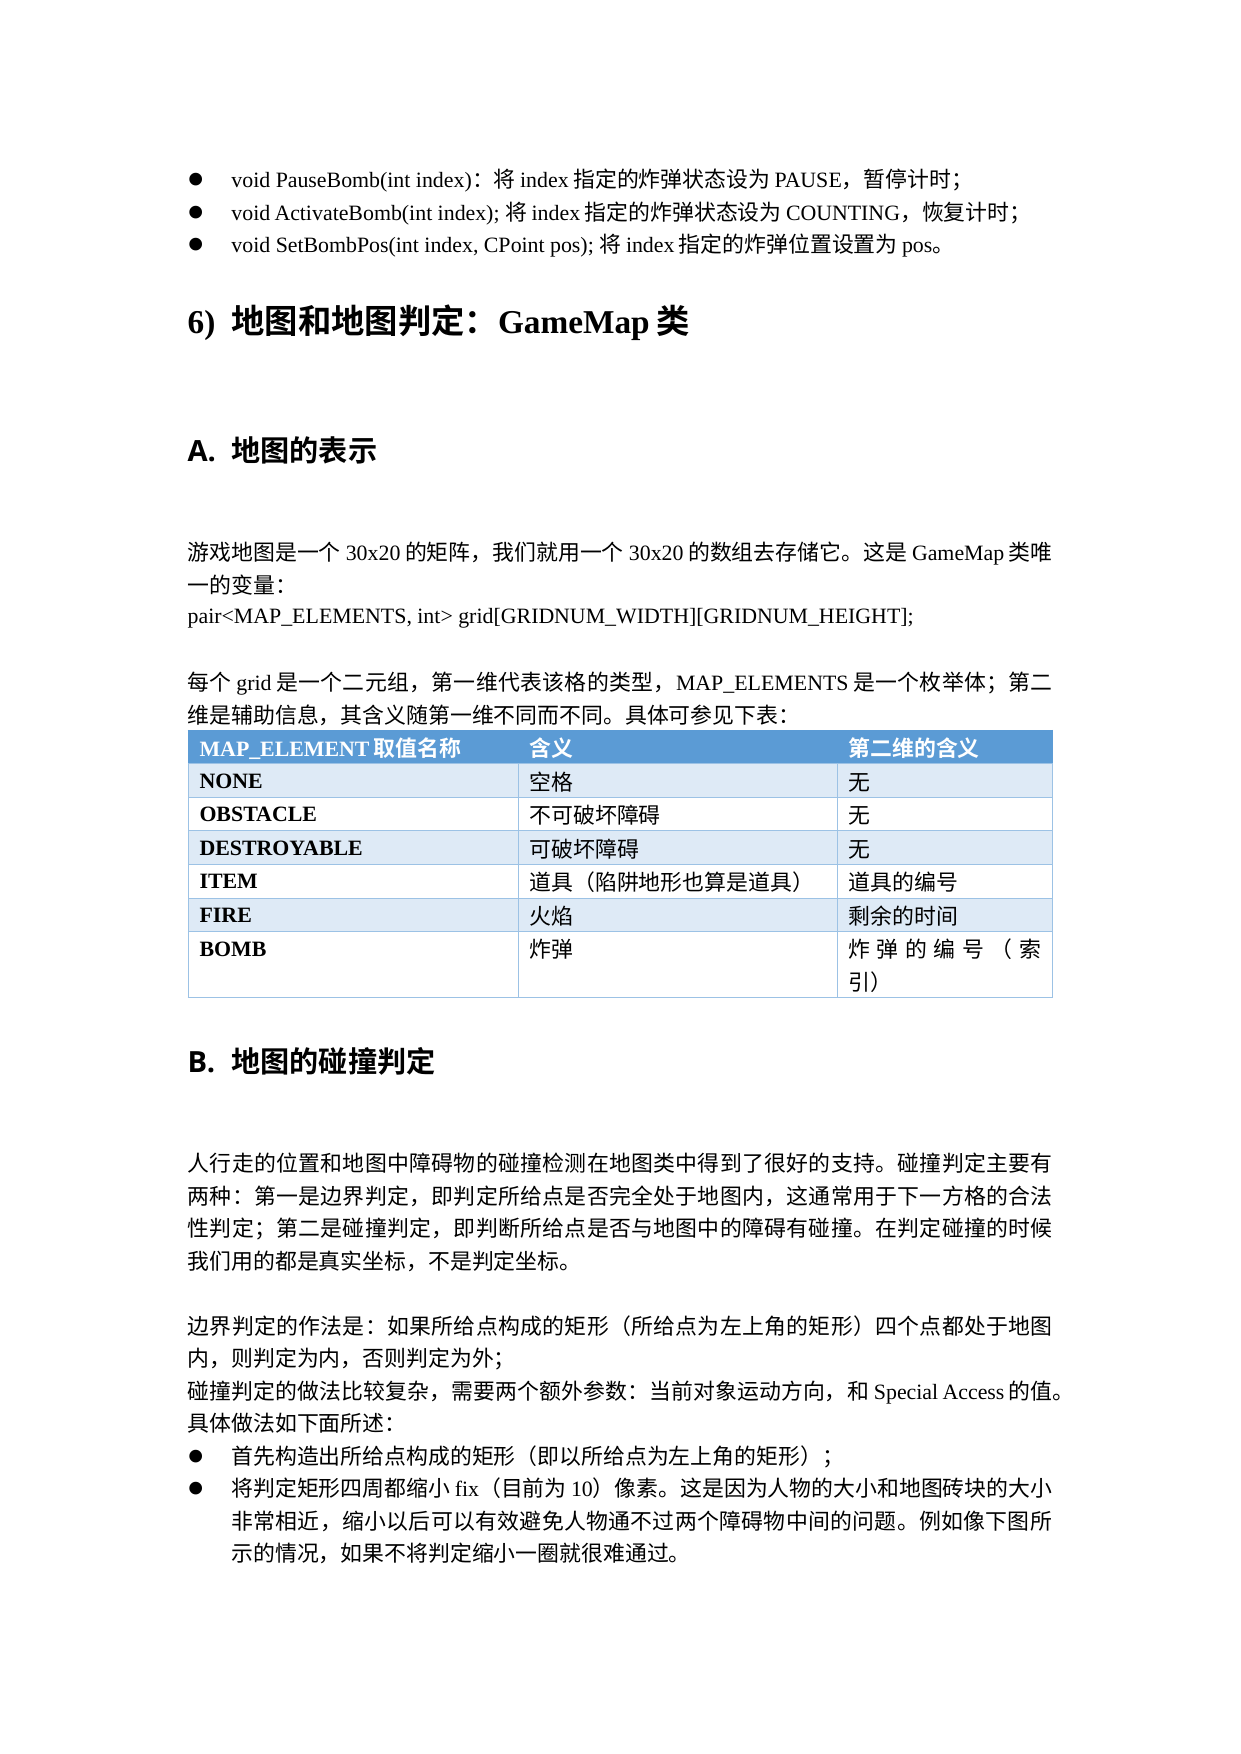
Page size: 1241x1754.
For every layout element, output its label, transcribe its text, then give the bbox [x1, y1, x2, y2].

list void PauseBomb(int index)：将index指定的炸弹状态设为PAUSE，暂停计时； [187, 162, 1053, 194]
table_cell 不可破坏障碍 [519, 798, 837, 830]
text pair<MAP_ELEMENTS, int> grid[GRIDNUM_WIDTH][GRIDNUM_HEIGHT]; [187, 600, 1053, 632]
table_cell 剩余的时间 [838, 899, 1052, 931]
list 将判定矩形四周都缩小fix（目前为10）像素。这是因为人物的大小和地图砖块的大小非常相近，缩小以后可以有效避免人物通不过两个障碍物中间的问题。例如像下图所示的情况，如果不将判定缩小一圈就很难通过。 [187, 1471, 1053, 1568]
table_cell 道具（陷阱地形也算是道具） [519, 865, 837, 897]
list void ActivateBomb(int index); 将index指定的炸弹状态设为COUNTING，恢复计时； [187, 194, 1053, 227]
text 每个grid是一个二元组，第一维代表该格的类型，MAP_ELEMENTS是一个枚举体；第二维是辅助信息，其含义随第一维不同而不同。具体可参见下表： [187, 665, 1053, 730]
table_cell 无 [838, 831, 1052, 864]
table_cell 无 [838, 764, 1052, 797]
table_cell 炸弹的编号（索引） [838, 932, 1052, 997]
subtitle 地图和地图判定：GameMap类 [187, 287, 1053, 352]
table_cell FIRE [189, 899, 518, 931]
text 游戏地图是一个30x20的矩阵，我们就用一个30x20的数组去存储它。这是GameMap类唯一的变量： [187, 535, 1053, 600]
table_cell ITEM [189, 865, 518, 897]
list void SetBombPos(int index, CPoint pos); 将index指定的炸弹位置设置为pos。 [187, 227, 1053, 259]
table_cell 空格 [519, 764, 837, 797]
table_cell OBSTACLE [189, 798, 518, 830]
table_cell 炸弹 [519, 932, 837, 997]
subtitle 地图的表示 [187, 416, 1053, 481]
table_cell 火焰 [519, 899, 837, 931]
table_cell 无 [838, 798, 1052, 830]
table_header 第二维的含义 [838, 731, 1052, 763]
table_header MAP_ELEMENT取值名称 [189, 731, 518, 763]
table_header 含义 [519, 731, 837, 763]
subtitle 地图的碰撞判定 [187, 1027, 1053, 1092]
table_cell DESTROYABLE [189, 831, 518, 864]
table_cell BOMB [189, 932, 518, 997]
text 碰撞判定的做法比较复杂，需要两个额外参数：当前对象运动方向，和Special Access的值。具体做法如下面所述： [187, 1373, 1053, 1438]
table_cell 道具的编号 [838, 865, 1052, 897]
table_cell 可破坏障碍 [519, 831, 837, 864]
text 边界判定的作法是：如果所给点构成的矩形（所给点为左上角的矩形）四个点都处于地图内，则判定为内，否则判定为外； [187, 1308, 1053, 1373]
table_cell NONE [189, 764, 518, 797]
list 首先构造出所给点构成的矩形（即以所给点为左上角的矩形）； [187, 1438, 1053, 1471]
text 人行走的位置和地图中障碍物的碰撞检测在地图类中得到了很好的支持。碰撞判定主要有两种：第一是边界判定，即判定所给点是否完全处于地图内，这通常用于下一方格的合法性判定；第二是碰撞判定，即判断所给点是否与地图中的障碍有碰撞。在判定碰撞的时候，我们用的都是真实坐标，不是判定坐标。 [187, 1146, 1053, 1276]
